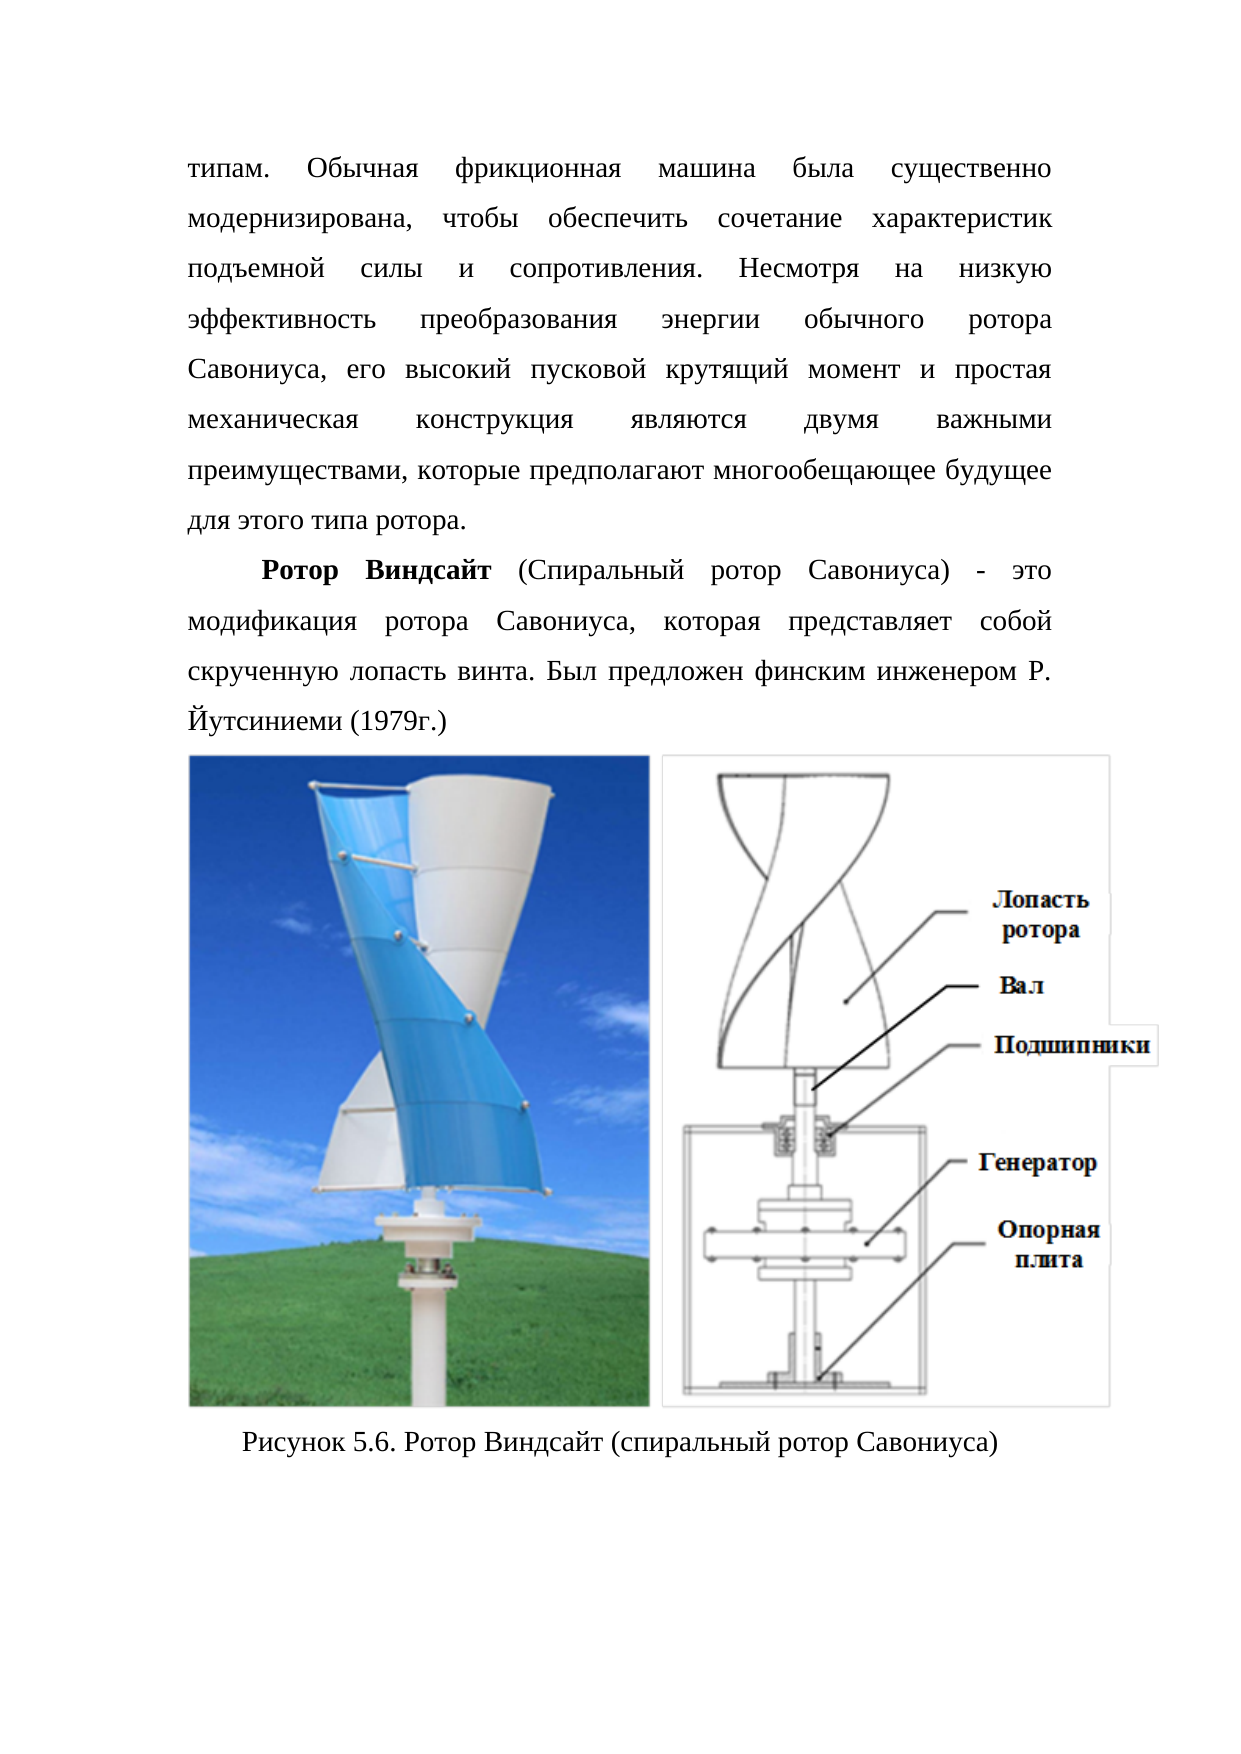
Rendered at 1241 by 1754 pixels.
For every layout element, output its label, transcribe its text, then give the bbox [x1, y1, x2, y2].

picture [187, 753, 1162, 1410]
text Ротор Виндсайт (Спиральный ротор Савониуса) - это модификация ротора Савониуса, которая представляет собой скрученную лопасть винта. Был предложен финским инженером Р. Йутсиниеми (1979г.) [187, 552, 1053, 737]
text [187, 150, 1053, 536]
text Рисунок 5.6. Ротор Виндсайт (спиральный ротор Савониуса) [187, 1424, 1053, 1458]
